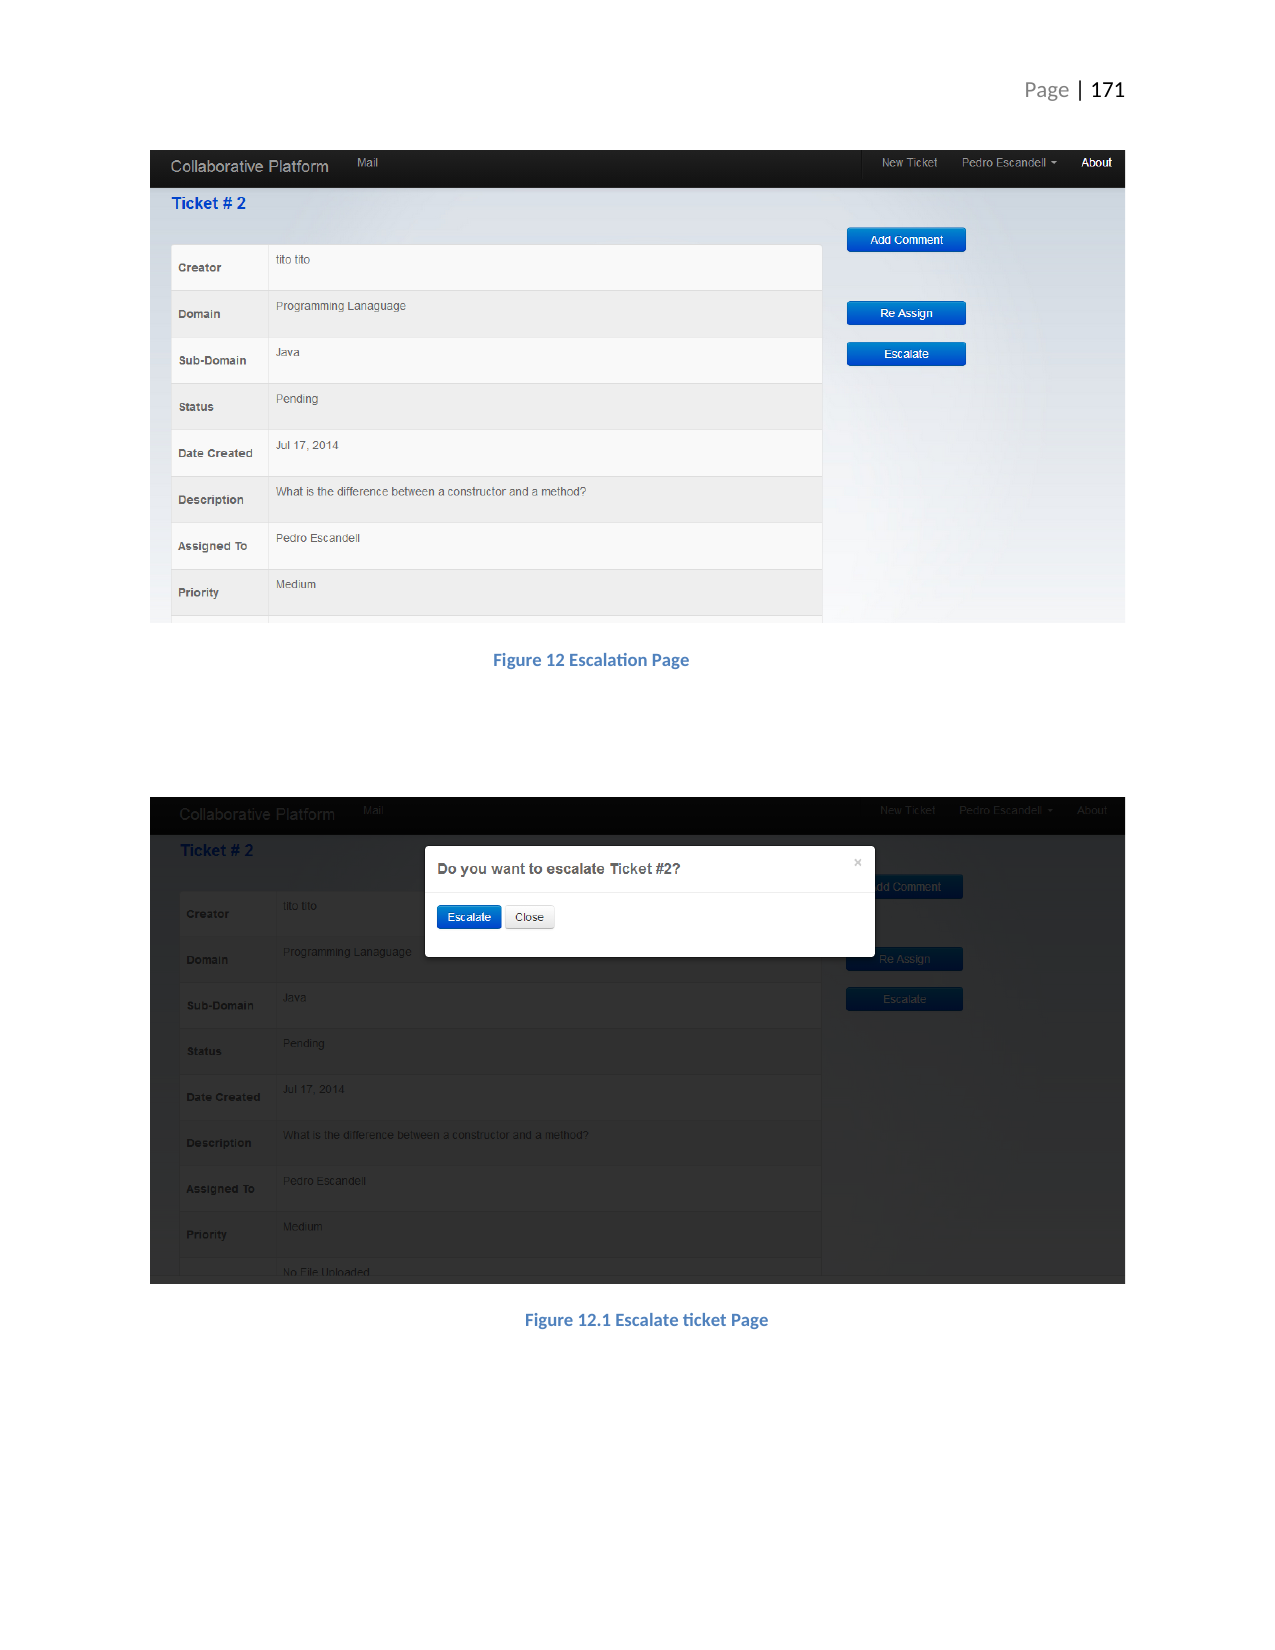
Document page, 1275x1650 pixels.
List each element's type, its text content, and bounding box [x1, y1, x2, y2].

picture [150, 150, 1125, 623]
text Figure 12.1 Escalate ticket Page [450, 1308, 1125, 1331]
picture [150, 797, 1125, 1284]
text Figure 12 Escalation Page [300, 648, 1125, 671]
